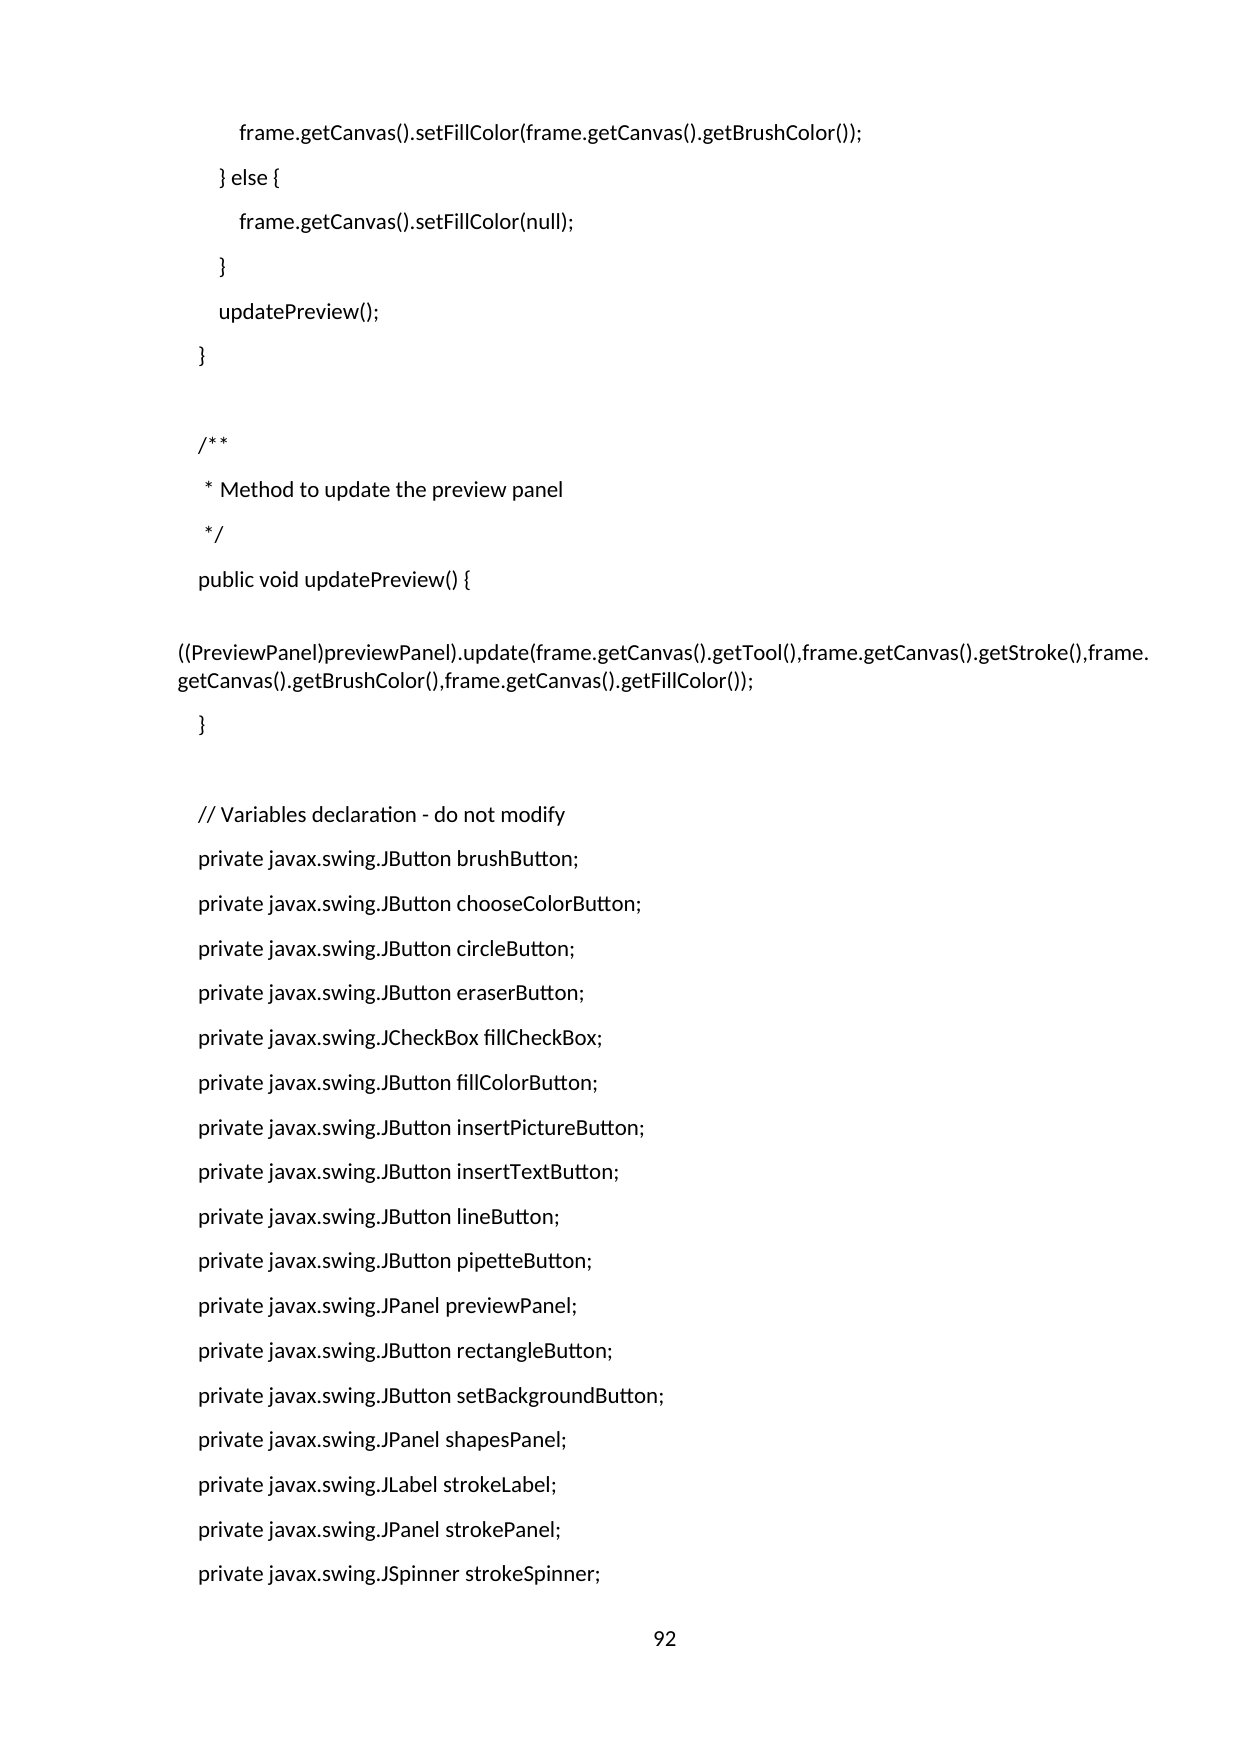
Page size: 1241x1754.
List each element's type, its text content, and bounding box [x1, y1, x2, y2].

text */ [177, 520, 1152, 548]
text } [177, 710, 1152, 738]
text private javax.swing.JButton setBackgroundButton; [177, 1381, 1152, 1409]
text private javax.swing.JSpinner strokeSpinner; [177, 1559, 1152, 1587]
text // Variables declaration - do not modify [177, 800, 1152, 828]
text private javax.swing.JButton insertPictureButton; [177, 1113, 1152, 1141]
text private javax.swing.JButton circleButton; [177, 934, 1152, 962]
text private javax.swing.JButton eraserButton; [177, 978, 1152, 1007]
text private javax.swing.JButton pipetteButton; [177, 1247, 1152, 1275]
text public void updatePreview() { [177, 565, 1152, 593]
text frame.getCanvas().setFillColor(null); [177, 207, 1152, 236]
text } [177, 252, 1152, 280]
text private javax.swing.JButton rectangleButton; [177, 1336, 1152, 1364]
text } else { [177, 163, 1152, 191]
text private javax.swing.JButton lineButton; [177, 1202, 1152, 1230]
text * Method to update the preview panel [177, 476, 1152, 504]
text private javax.swing.JLabel strokeLabel; [177, 1470, 1152, 1498]
text /** [177, 431, 1152, 459]
text private javax.swing.JButton insertTextButton; [177, 1157, 1152, 1185]
text private javax.swing.JButton fillColorButton; [177, 1068, 1152, 1096]
text private javax.swing.JPanel strokePanel; [177, 1515, 1152, 1543]
text frame.getCanvas().setFillColor(frame.getCanvas().getBrushColor()); [177, 118, 1152, 146]
text } [177, 342, 1152, 369]
text private javax.swing.JCheckBox fillCheckBox; [177, 1023, 1152, 1051]
text private javax.swing.JPanel shapesPanel; [177, 1425, 1152, 1453]
text private javax.swing.JButton brushButton; [177, 844, 1152, 872]
text private javax.swing.JPanel previewPanel; [177, 1291, 1152, 1319]
text ((PreviewPanel)previewPanel).update(frame.getCanvas().getTool(),frame.getCanvas().getStroke(),frame.getCanvas().getBrushColor(),frame.getCanvas().getFillColor()); [177, 610, 1152, 694]
text private javax.swing.JButton chooseColorButton; [177, 889, 1152, 917]
text updatePreview(); [177, 297, 1152, 325]
